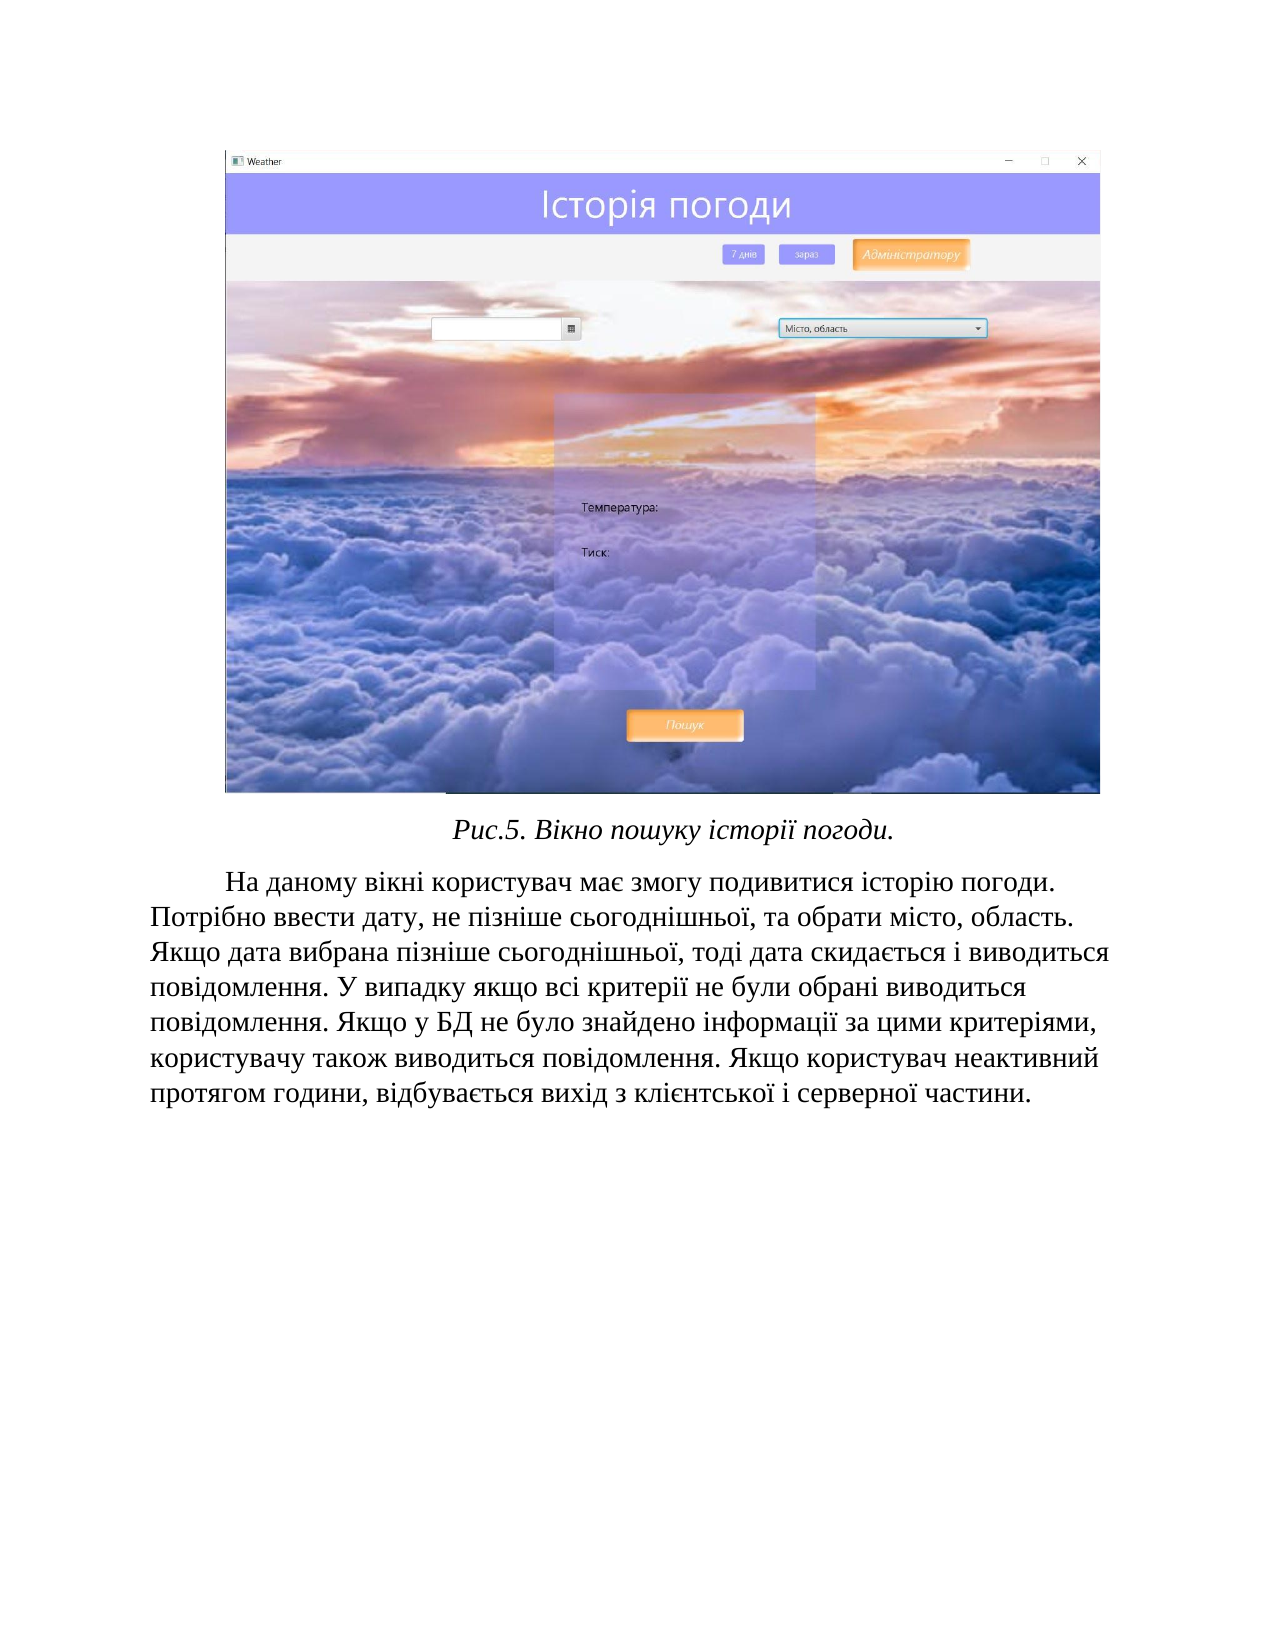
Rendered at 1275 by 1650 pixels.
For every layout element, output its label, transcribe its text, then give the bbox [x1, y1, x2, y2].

picture [225, 150, 1100, 794]
text Рис.5. Вікно пошуку історії погоди. [150, 812, 1125, 845]
text На даному вікні користувач має змогу подивитися історію погоди. Потрібно ввести дату, не пізніше сьогоднішньої, та обрати місто, область. Якщо дата вибрана пізніше сьогоднішньої, тоді дата скидається і виводиться повідомлення. У випадку якщо всі критерії не були обрані виводиться повідомлення. Якщо у БД не було знайдено інформації за цими критеріями, користувачу також виводиться повідомлення. Якщо користувач неактивний протягом години, відбувається вихід з клієнтської і серверної частини. [150, 864, 1125, 1108]
